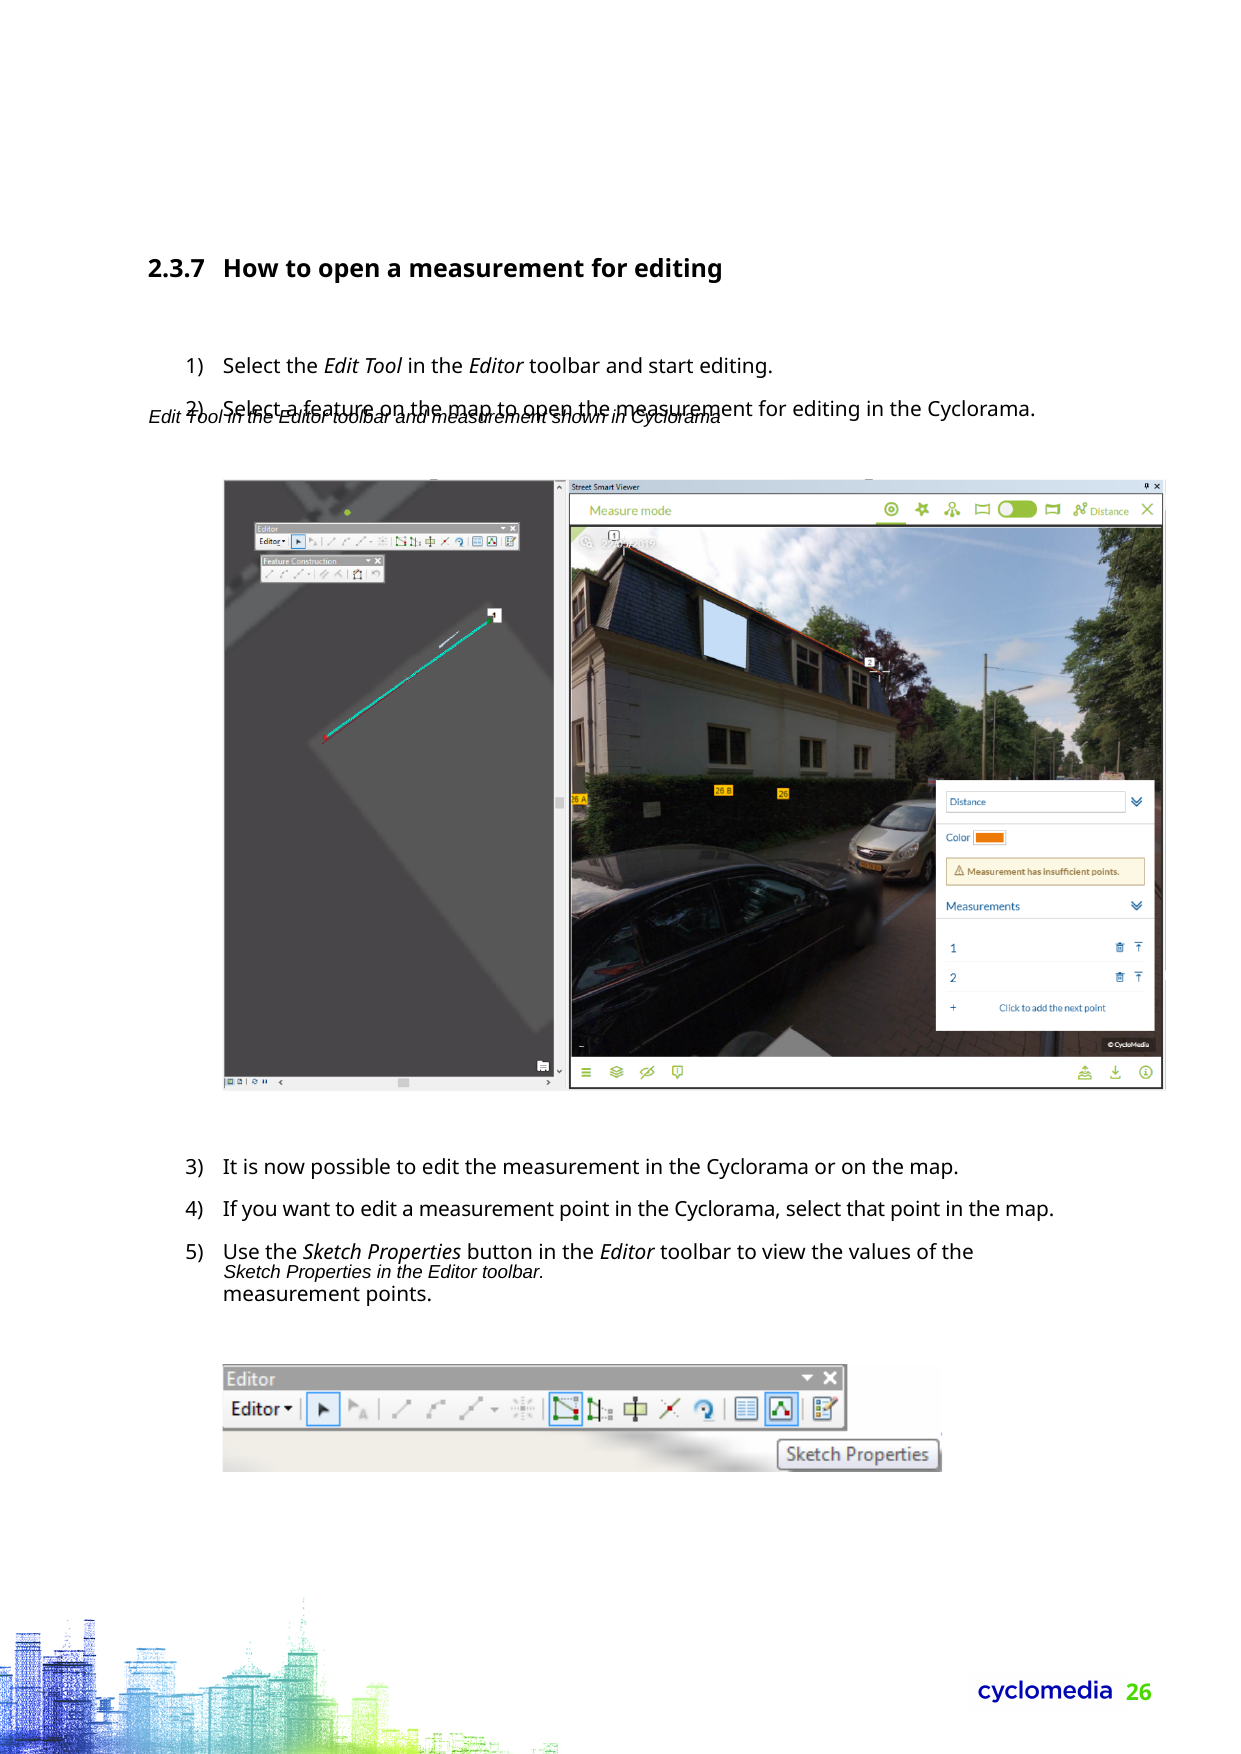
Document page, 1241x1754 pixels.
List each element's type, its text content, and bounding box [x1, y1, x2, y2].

picture [962, 1667, 1128, 1716]
list If you want to edit a measurement point in the Cyclorama, select that point in the map. [185, 1194, 1093, 1223]
list It is now possible to edit the measurement in the Cyclorama or on the map. [185, 1152, 1093, 1180]
picture [222, 479, 1166, 1091]
subtitle How to open a measurement for editing [148, 251, 1033, 285]
list Select the Edit Tool in the Editor toolbar and start editing. [185, 351, 1093, 380]
picture [222, 1364, 943, 1472]
picture [0, 1592, 624, 1754]
